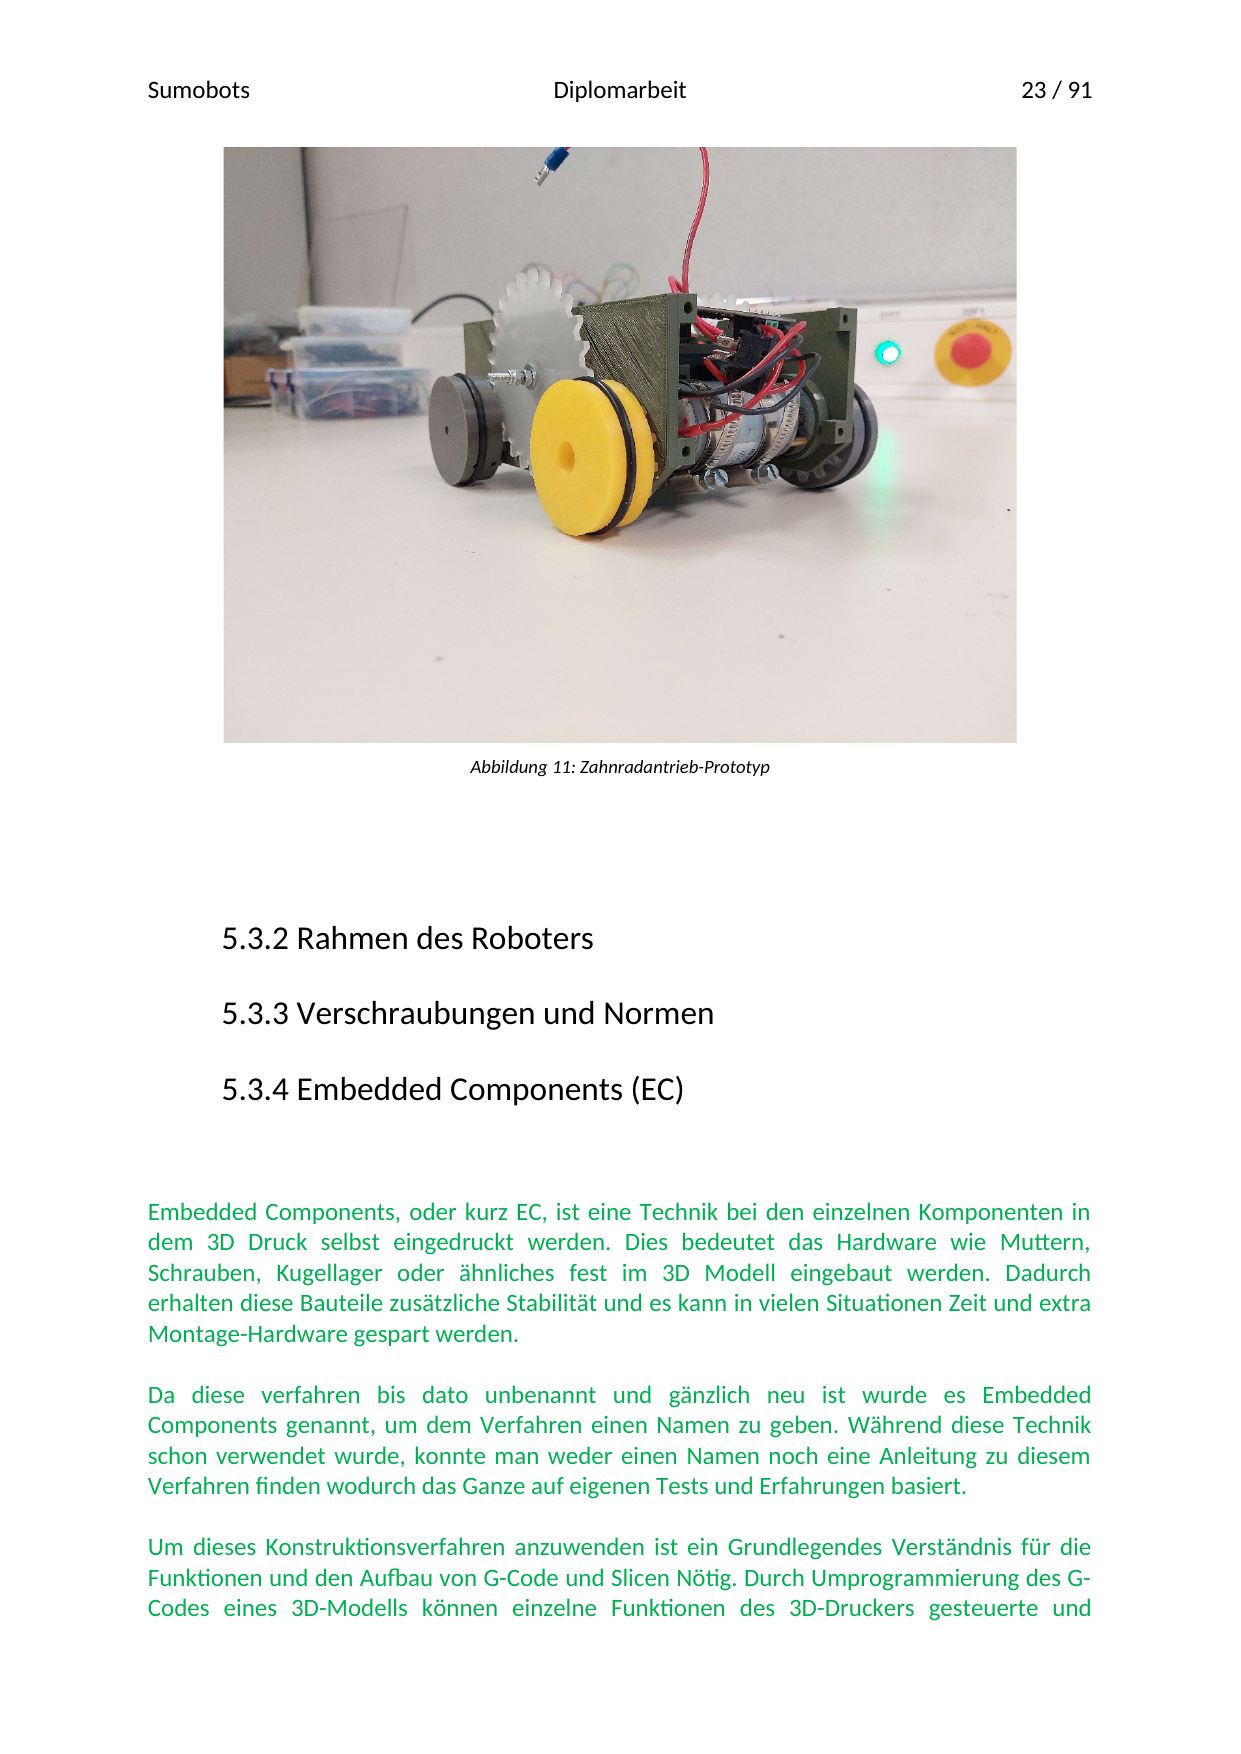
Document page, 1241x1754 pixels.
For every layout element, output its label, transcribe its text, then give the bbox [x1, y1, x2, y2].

subtitle Verschraubungen und Normen [221, 992, 1093, 1033]
subtitle Embedded Components (EC) [221, 1068, 1093, 1108]
subtitle Rahmen des Roboters [221, 917, 1093, 958]
text Abbildung 11: Zahnradantrieb-Prototyp [148, 755, 1093, 778]
picture [223, 147, 1017, 743]
text Embedded Components, oder kurz EC, ist eine Technik bei den einzelnen Komponenten in dem 3D Druck selbst eingedruckt werden. Dies bedeutet das Hardware wie Muttern, Schrauben, Kugellager oder ähnliches fest im 3D Modell eingebaut werden. Dadurch erhalten diese Bauteile zusätzliche Stabilität und es kann in vielen Situationen Zeit und extra Montage-Hardware gespart werden. [148, 1196, 1093, 1348]
text Da diese verfahren bis dato unbenannt und gänzlich neu ist wurde es Embedded Components genannt, um dem Verfahren einen Namen zu geben. Während diese Technik schon verwendet wurde, konnte man weder einen Namen noch eine Anleitung zu diesem Verfahren finden wodurch das Ganze auf eigenen Tests und Erfahrungen basiert. [148, 1379, 1093, 1501]
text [148, 1531, 1093, 1623]
